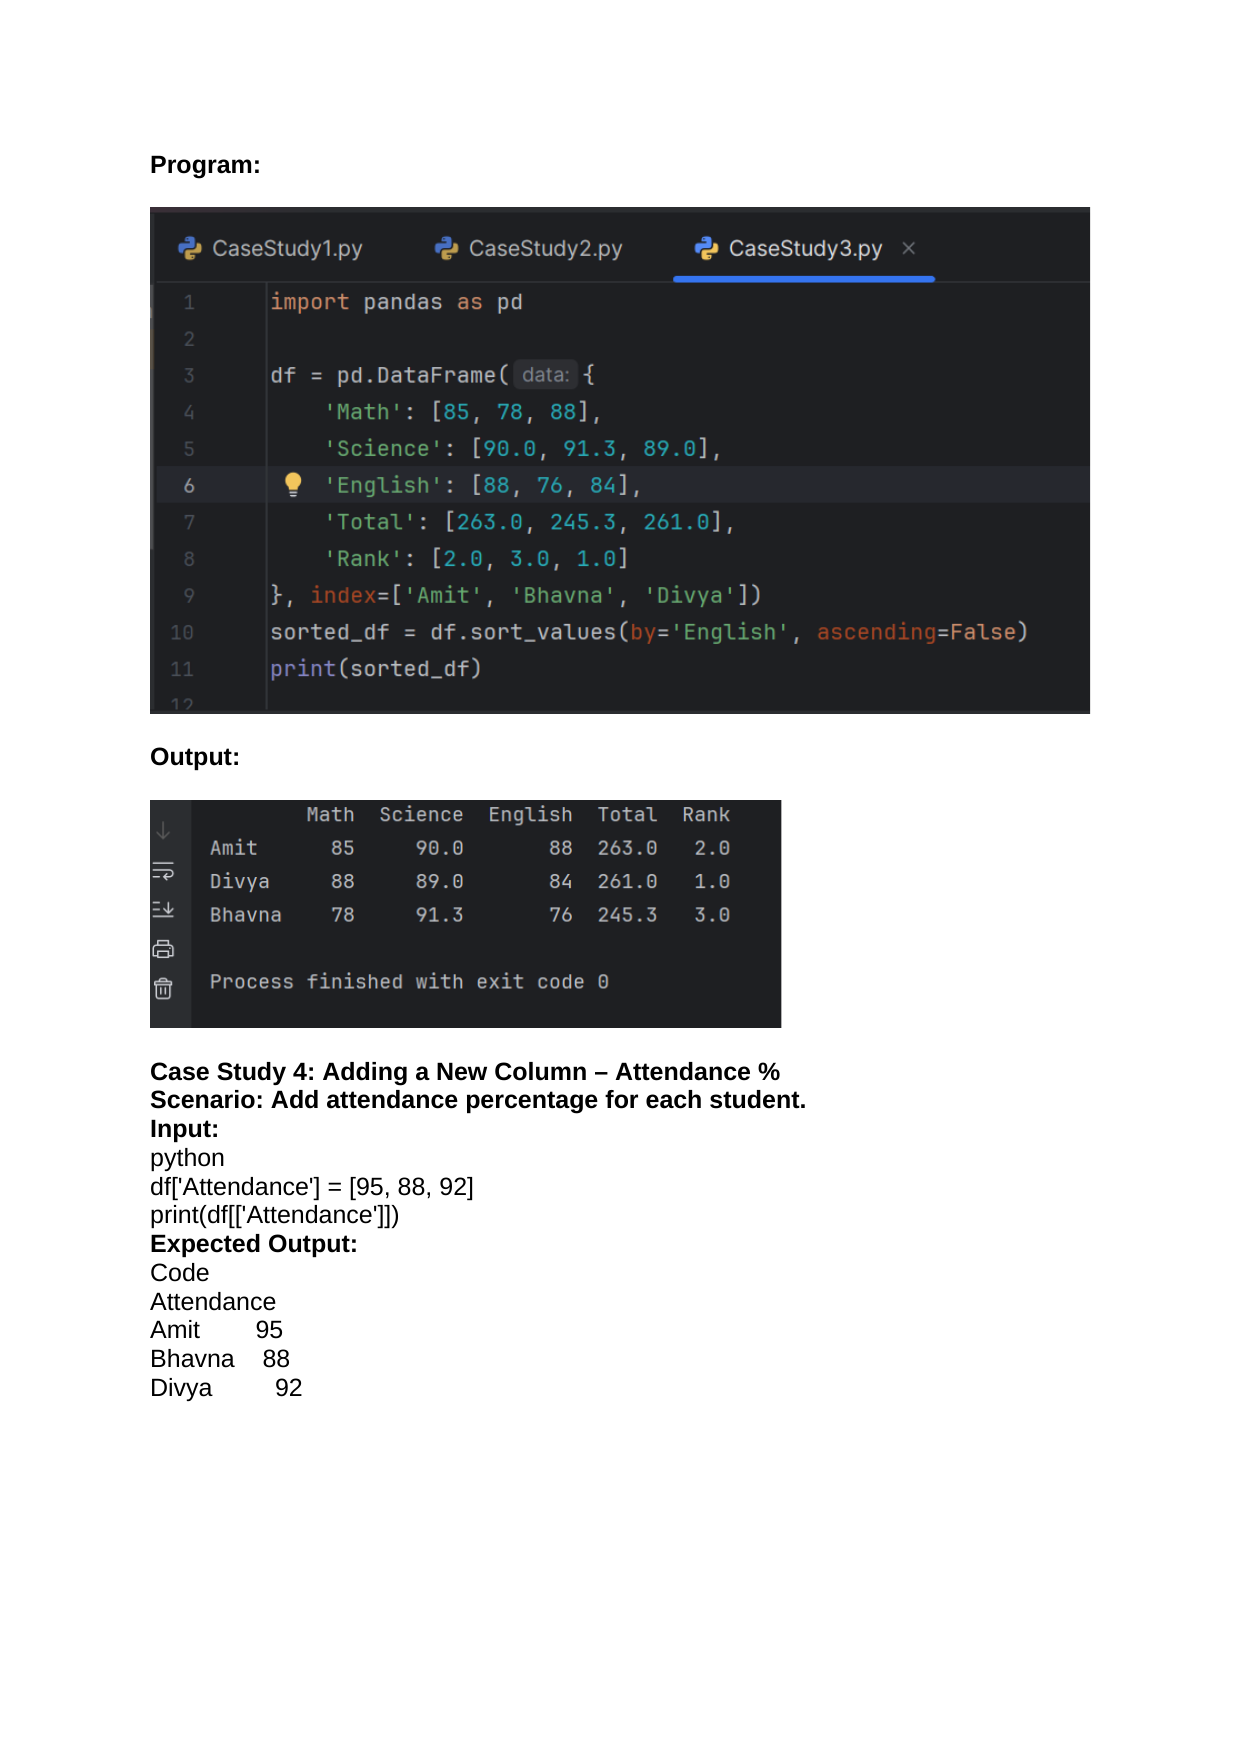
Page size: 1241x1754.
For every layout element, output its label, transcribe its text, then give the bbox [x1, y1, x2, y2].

text print(df[['Attendance']]) [150, 1200, 1090, 1229]
text Case Study 4: Adding a New Column – Attendance % [150, 1056, 1090, 1085]
text Attendance [150, 1286, 1090, 1315]
picture [150, 207, 1091, 714]
picture [150, 800, 782, 1028]
text Input: [150, 1114, 1090, 1143]
text Scenario: Add attendance percentage for each student. [150, 1085, 1090, 1114]
text Expected Output: [150, 1229, 1090, 1258]
text Code [150, 1258, 1090, 1286]
text df['Attendance'] = [95, 88, 92] [150, 1171, 1090, 1200]
text Bhavna 88 [150, 1344, 1090, 1373]
text Amit 95 [150, 1315, 1090, 1344]
text python [150, 1143, 1090, 1171]
text Divya 92 [150, 1373, 1090, 1401]
text Program: [150, 150, 1090, 179]
text Output: [150, 742, 1090, 771]
